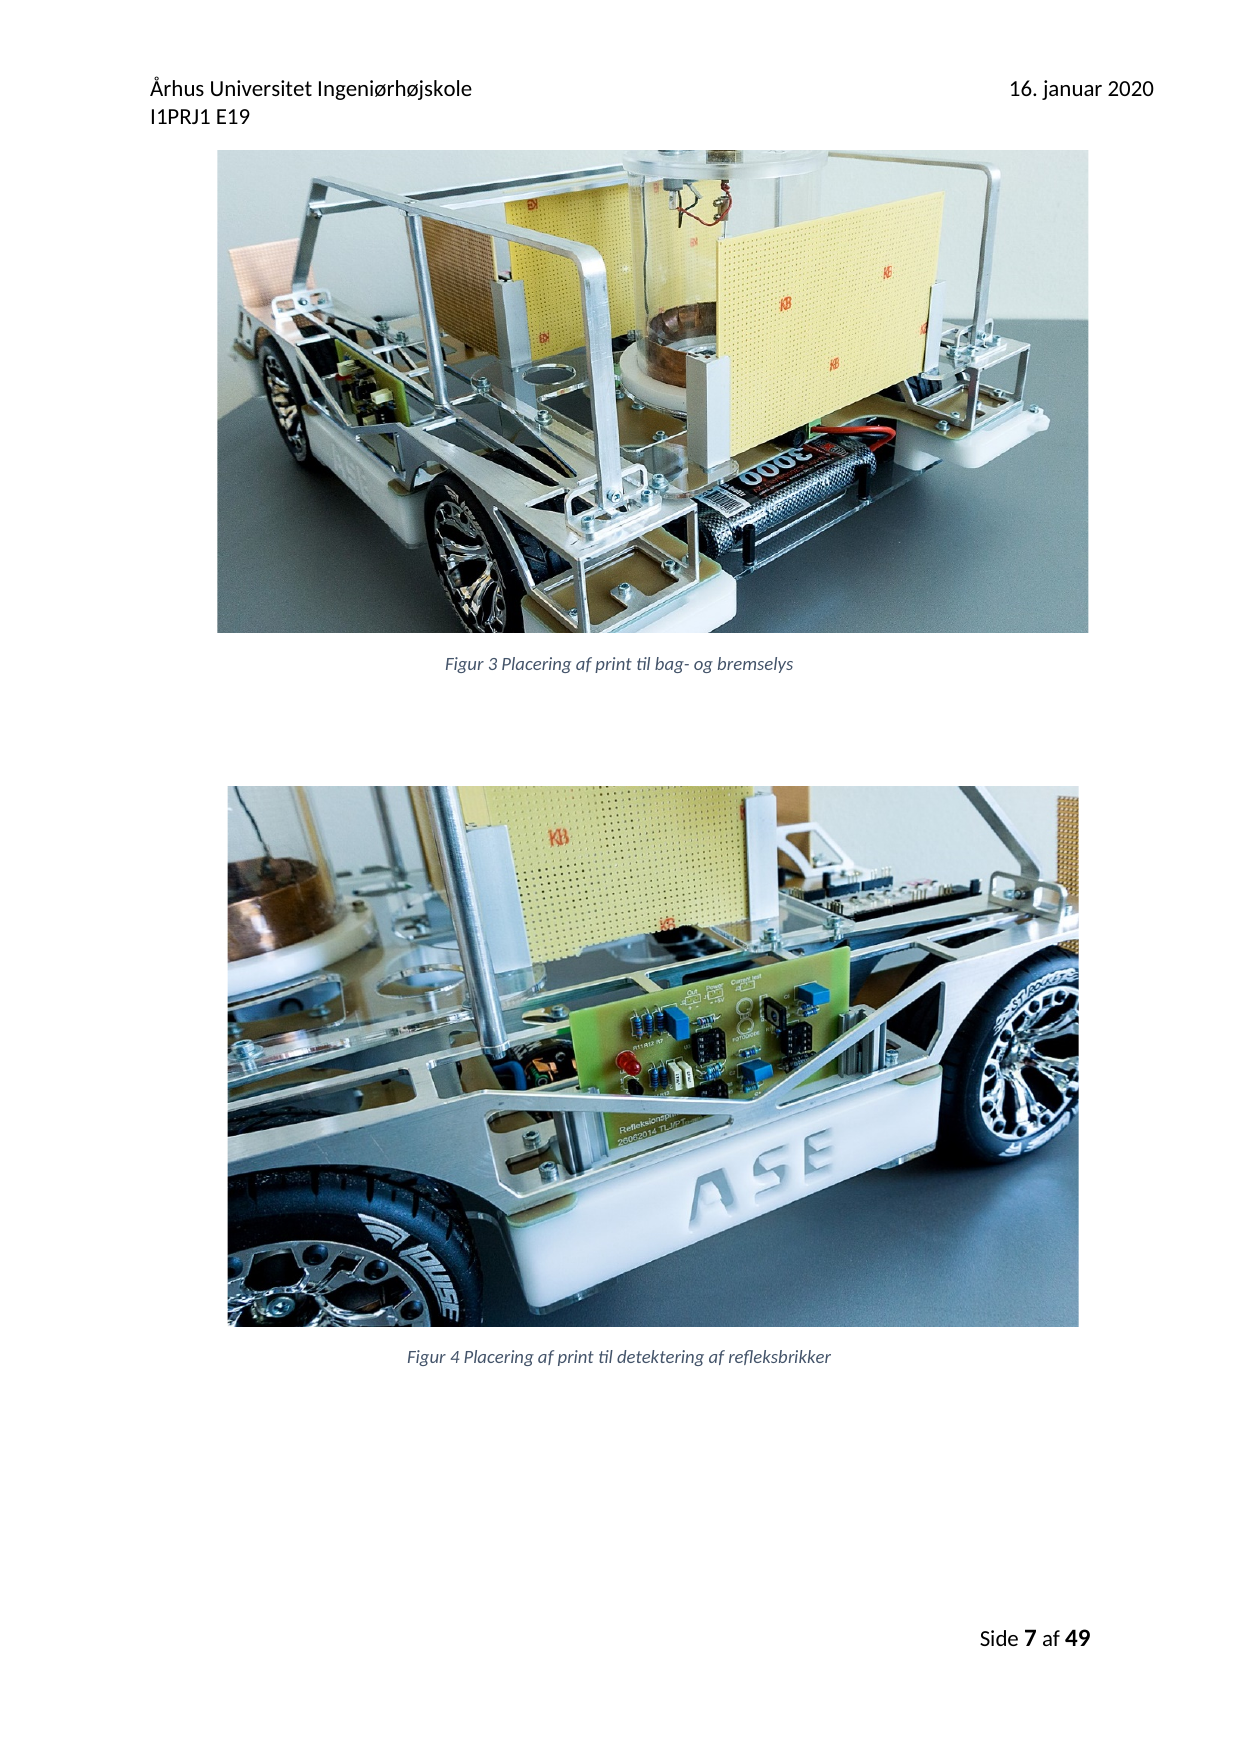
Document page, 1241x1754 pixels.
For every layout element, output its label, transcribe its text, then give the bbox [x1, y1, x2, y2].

picture [227, 786, 1079, 1327]
picture [217, 150, 1089, 633]
